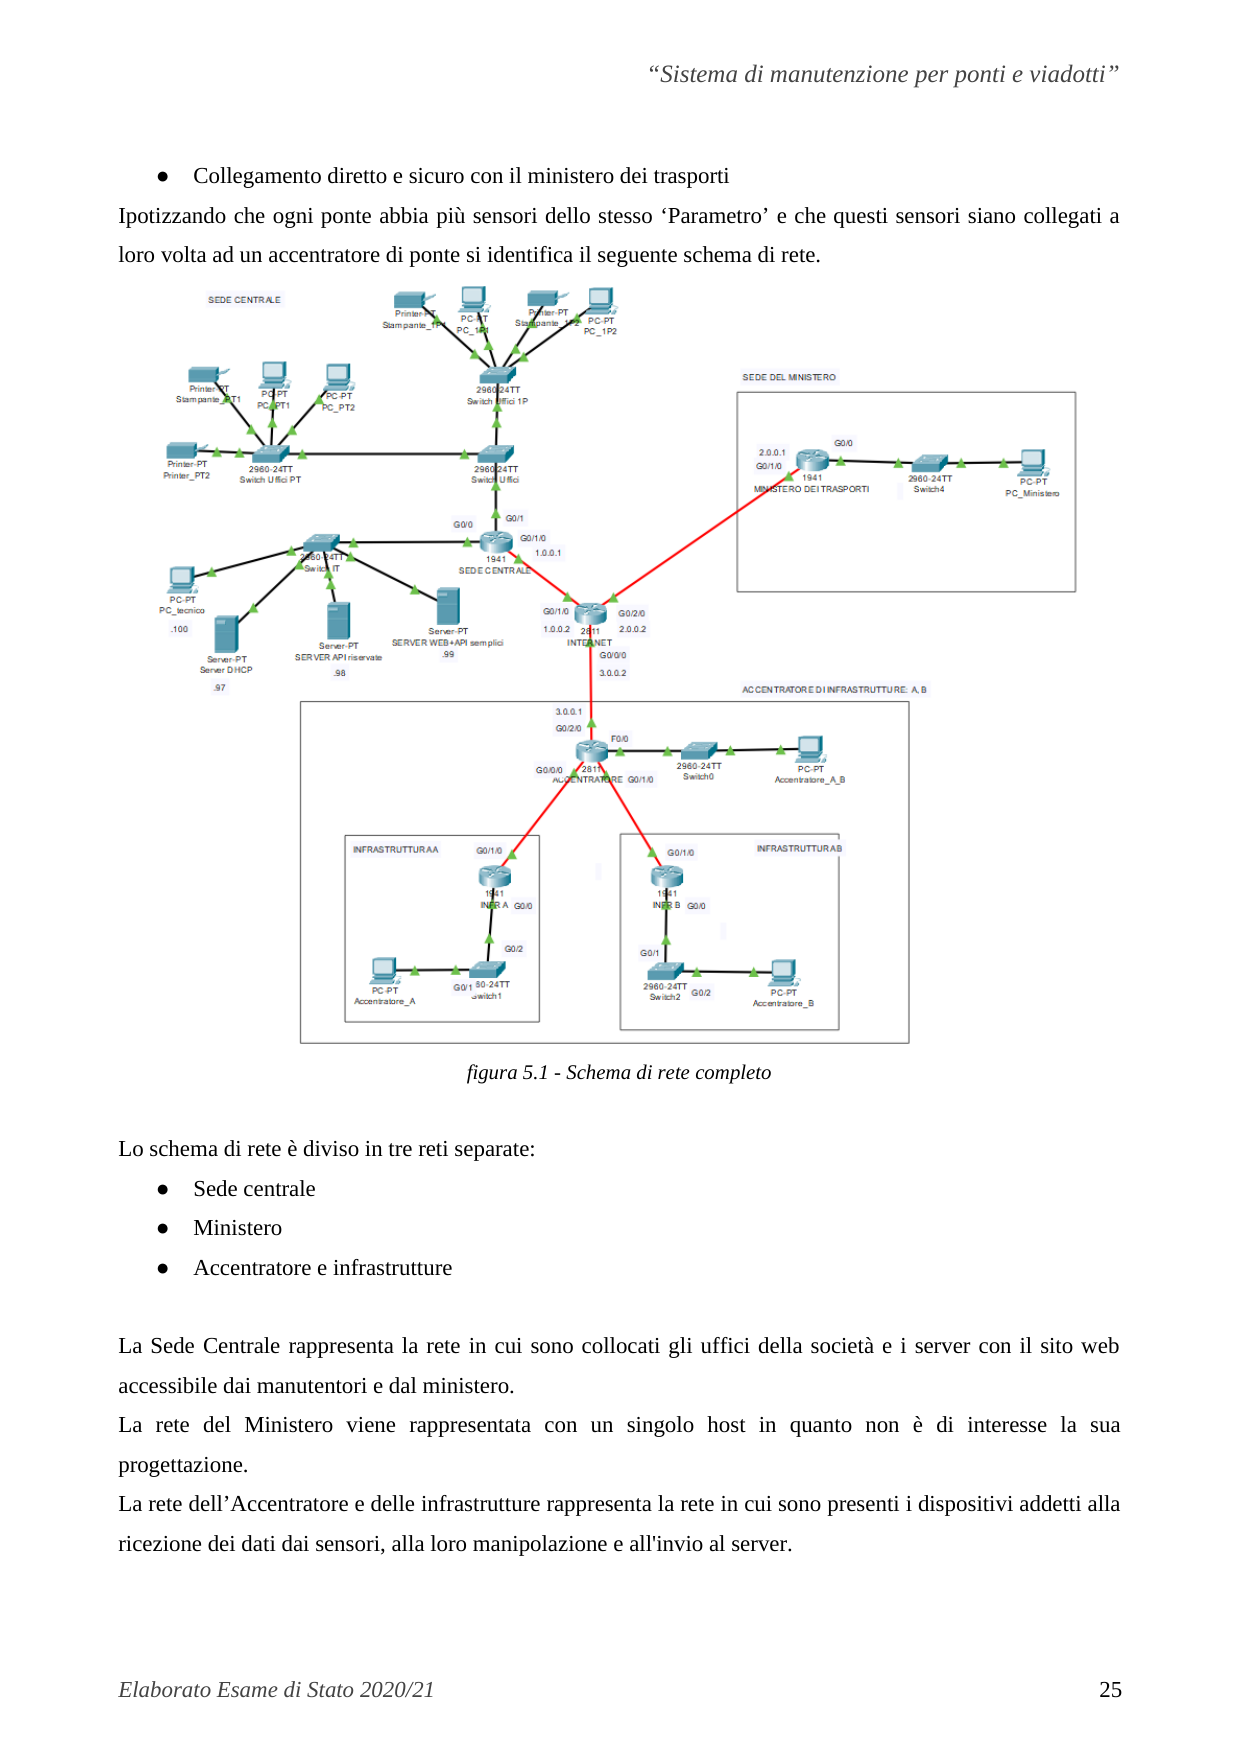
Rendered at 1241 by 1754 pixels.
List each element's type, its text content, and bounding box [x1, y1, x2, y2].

text La rete dell’Accentratore e delle infrastrutture rappresenta la rete in cui sono presenti i dispositivi addetti alla ricezione dei dati dai sensori, alla loro manipolazione e all'invio al server. [118, 1491, 1122, 1556]
text La Sede Centrale rappresenta la rete in cui sono collocati gli uffici della società e i server con il sito web accessibile dai manutentori e dal ministero. [118, 1333, 1122, 1398]
picture [153, 280, 1088, 1047]
list Accentratore e infrastrutture [156, 1254, 1122, 1280]
text figura 5.1 - Schema di rete completo [118, 1060, 1122, 1084]
text Ipotizzando che ogni ponte abbia più sensori dello stesso ‘Parametro’ e che questi sensori siano collegati a loro volta ad un accentratore di ponte si identifica il seguente schema di rete. [118, 202, 1122, 268]
text Lo schema di rete è diviso in tre reti separate: [118, 1135, 1122, 1162]
text La rete del Ministero viene rappresentata con un singolo host in quanto non è di interesse la sua progettazione. [118, 1412, 1122, 1477]
list Collegamento diretto e sicuro con il ministero dei trasporti [156, 162, 1122, 189]
list Sede centrale [156, 1175, 1122, 1201]
list Ministero [156, 1214, 1122, 1241]
